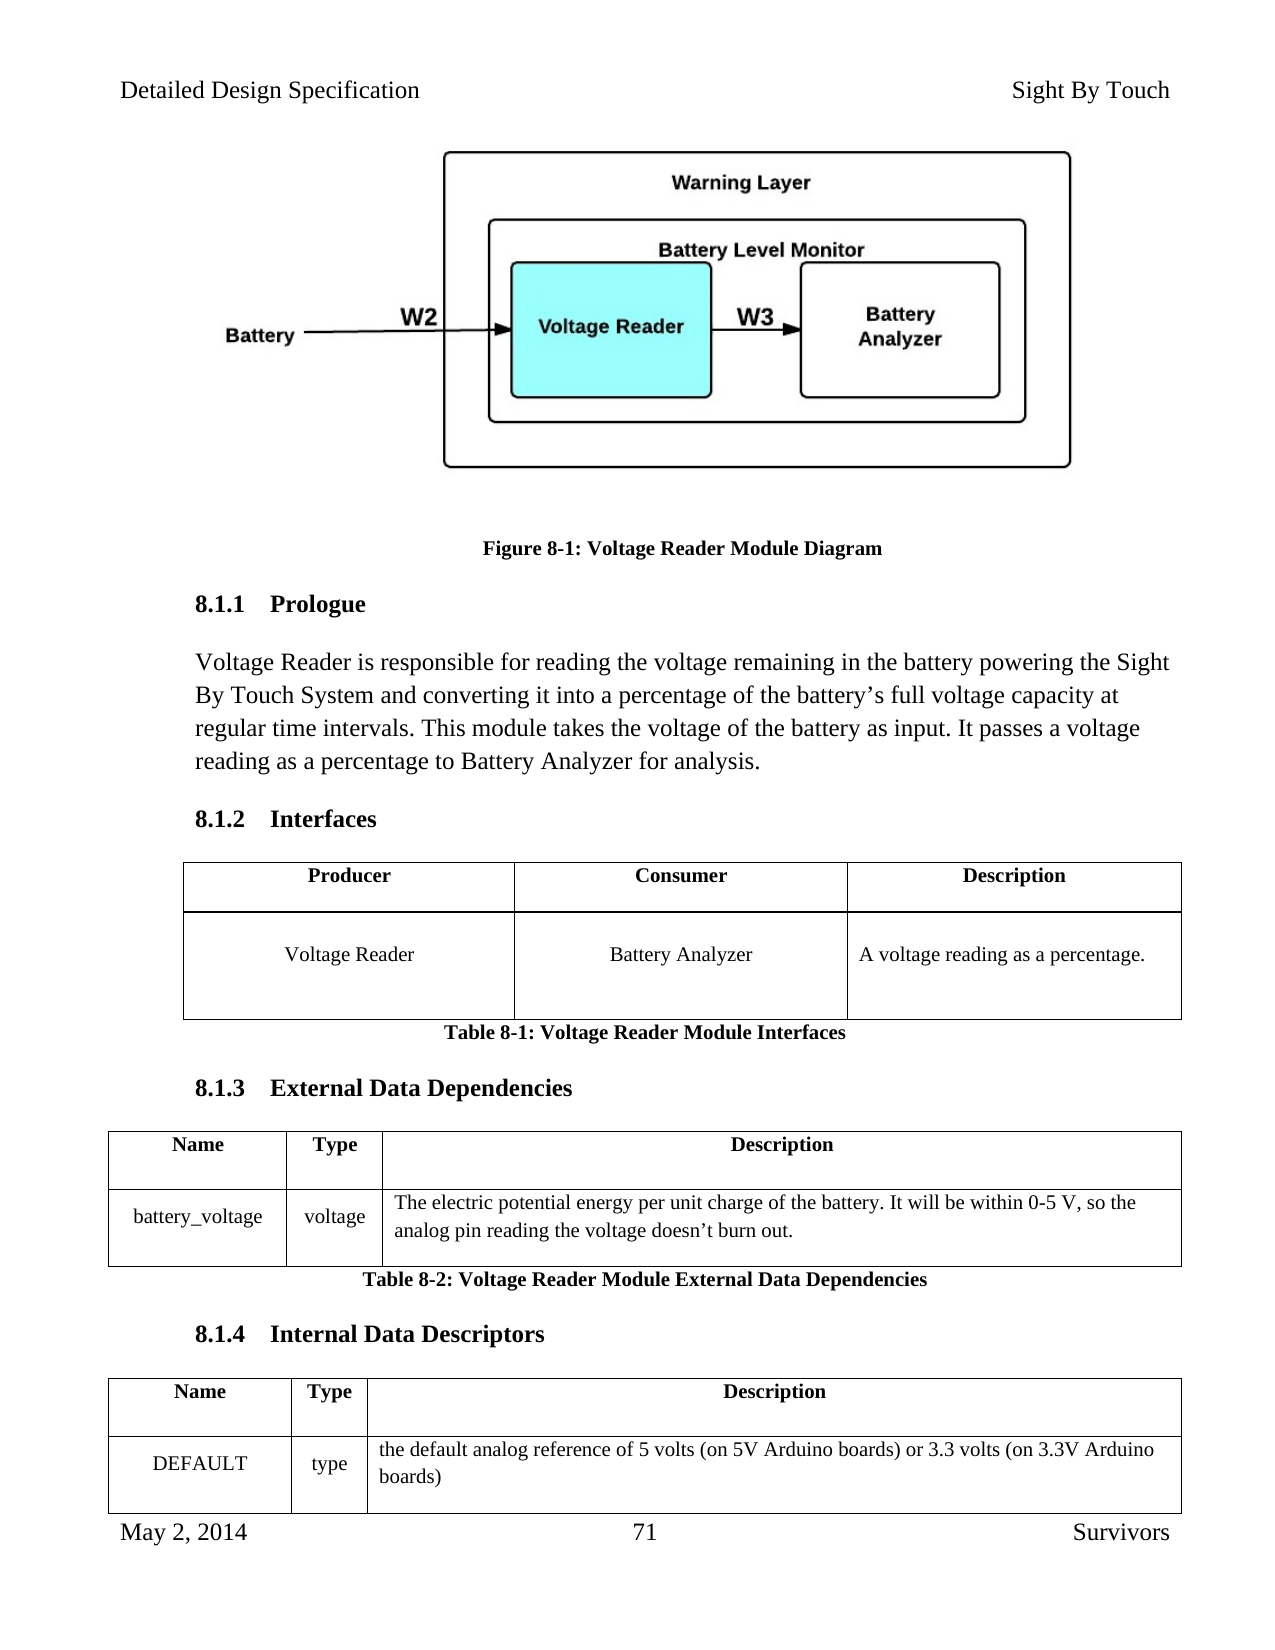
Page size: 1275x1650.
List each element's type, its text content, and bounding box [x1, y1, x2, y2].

text Table 8-1: Voltage Reader Module Interfaces [120, 1020, 1170, 1044]
table_cell type [292, 1437, 367, 1513]
table_header Name [109, 1132, 286, 1189]
table_header Description [383, 1132, 1181, 1189]
text Figure 8-1: Voltage Reader Module Diagram [195, 536, 1170, 560]
table_header Consumer [515, 863, 847, 911]
table_cell Battery Analyzer [515, 913, 847, 1019]
table_header Name [109, 1379, 291, 1436]
subtitle 8.1.3 External Data Dependencies [195, 1073, 1170, 1102]
subtitle 8.1.1 Prologue [195, 589, 1170, 618]
table_header Description [848, 863, 1181, 911]
table_cell Voltage Reader [184, 913, 514, 1019]
text Table 8-2: Voltage Reader Module External Data Dependencies [120, 1267, 1170, 1291]
table_header Description [368, 1379, 1181, 1436]
table_header Type [287, 1132, 382, 1189]
table_cell DEFAULT [109, 1437, 291, 1513]
subtitle 8.1.2 Interfaces [195, 804, 1170, 833]
table_cell voltage [287, 1190, 382, 1266]
subtitle 8.1.4 Internal Data Descriptors [195, 1319, 1170, 1348]
table_cell battery_voltage [109, 1190, 286, 1266]
table_header Producer [184, 863, 514, 911]
text Voltage Reader is responsible for reading the voltage remaining in the battery powering the Sight By Touch System and converting it into a percentage of the battery’s full voltage capacity at regular time intervals. This module takes the voltage of the battery as input. It passes a voltage reading as a percentage to Battery Analyzer for analysis. [195, 647, 1170, 775]
table_cell The electric potential energy per unit charge of the battery. It will be within 0-5 V, so the analog pin reading the voltage doesn’t burn out. [383, 1190, 1181, 1266]
table_cell A voltage reading as a percentage. [848, 913, 1181, 1019]
table_cell the default analog reference of 5 volts (on 5V Arduino boards) or 3.3 volts (on 3.3V Arduino boards) [368, 1437, 1181, 1513]
picture [184, 132, 1106, 512]
table_header Type [292, 1379, 367, 1436]
